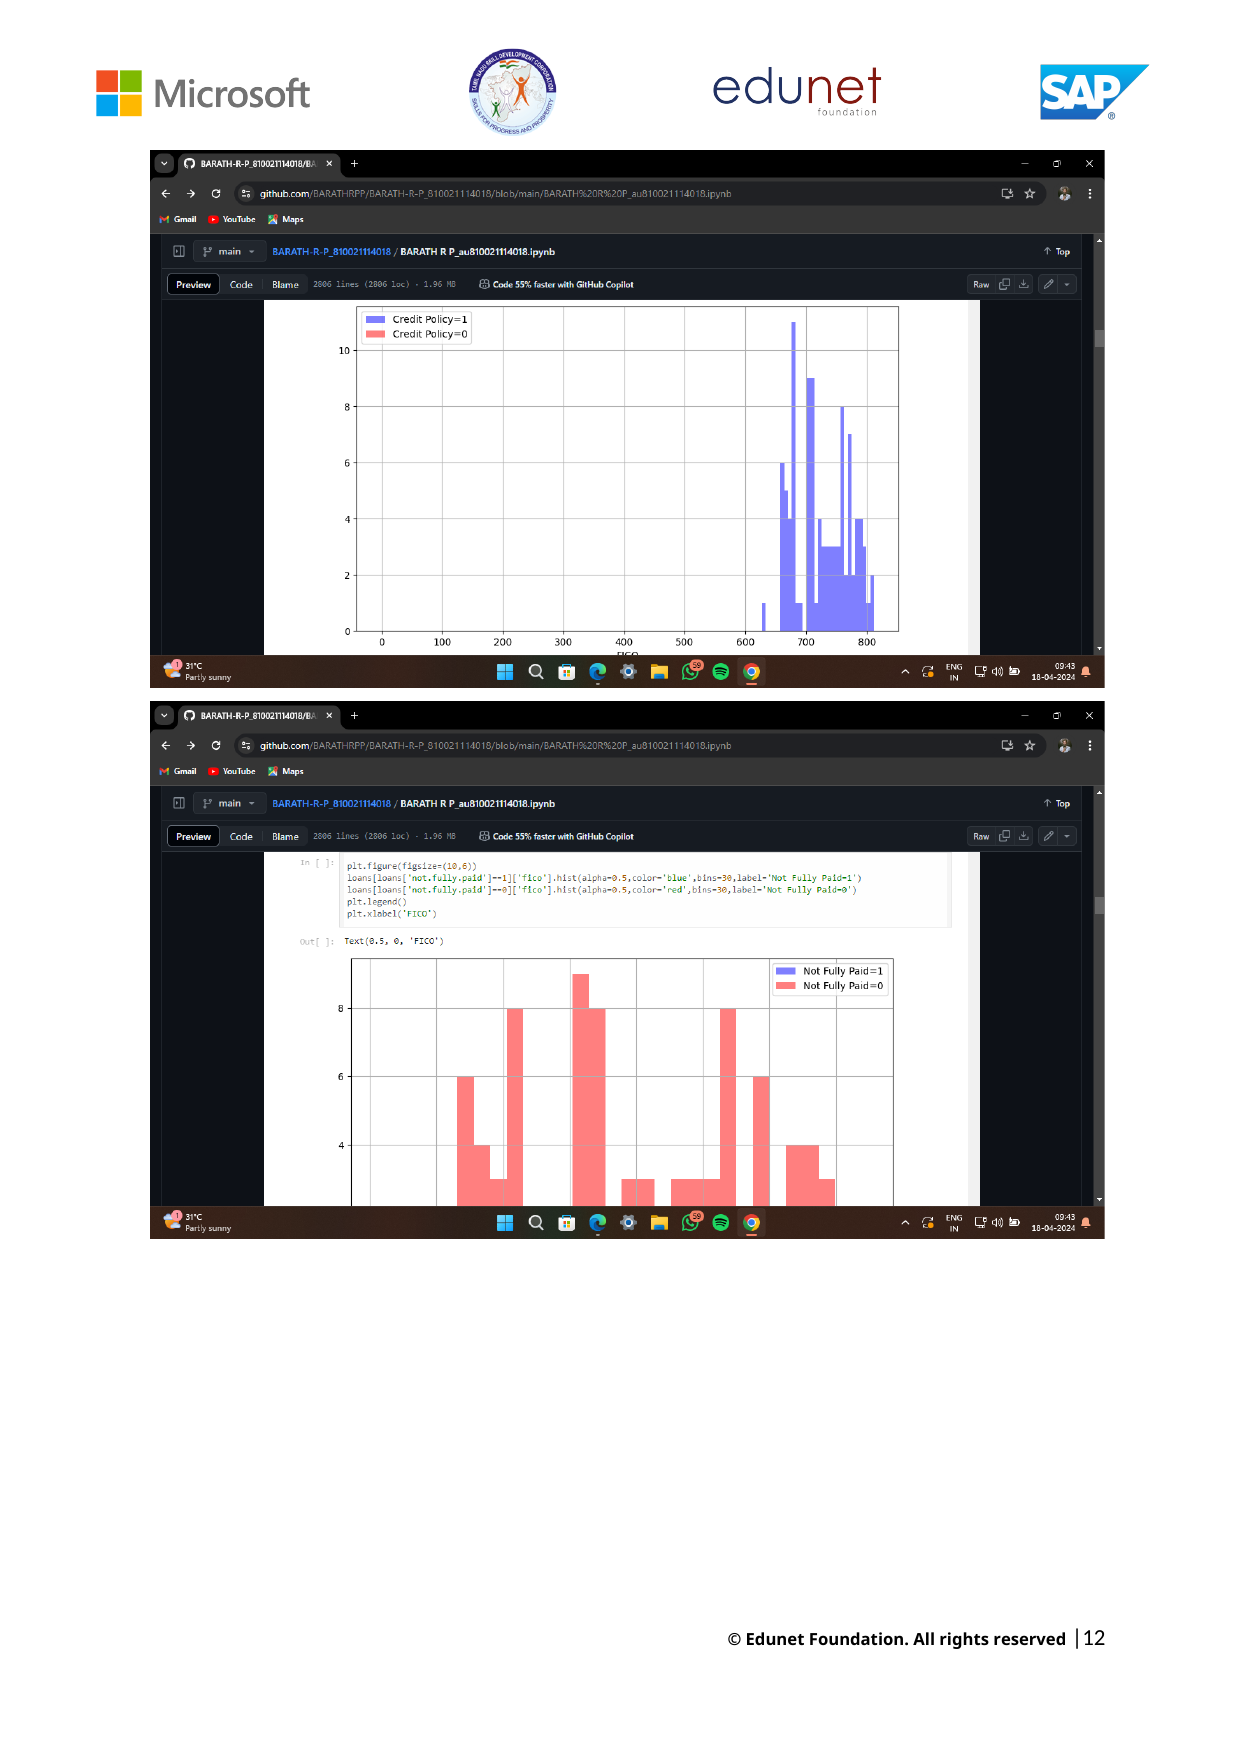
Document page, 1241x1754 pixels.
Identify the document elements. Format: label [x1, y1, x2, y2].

picture [706, 60, 889, 122]
picture [150, 701, 1105, 1239]
picture [1039, 63, 1151, 121]
picture [150, 150, 1105, 688]
picture [91, 65, 316, 121]
picture [466, 45, 558, 137]
